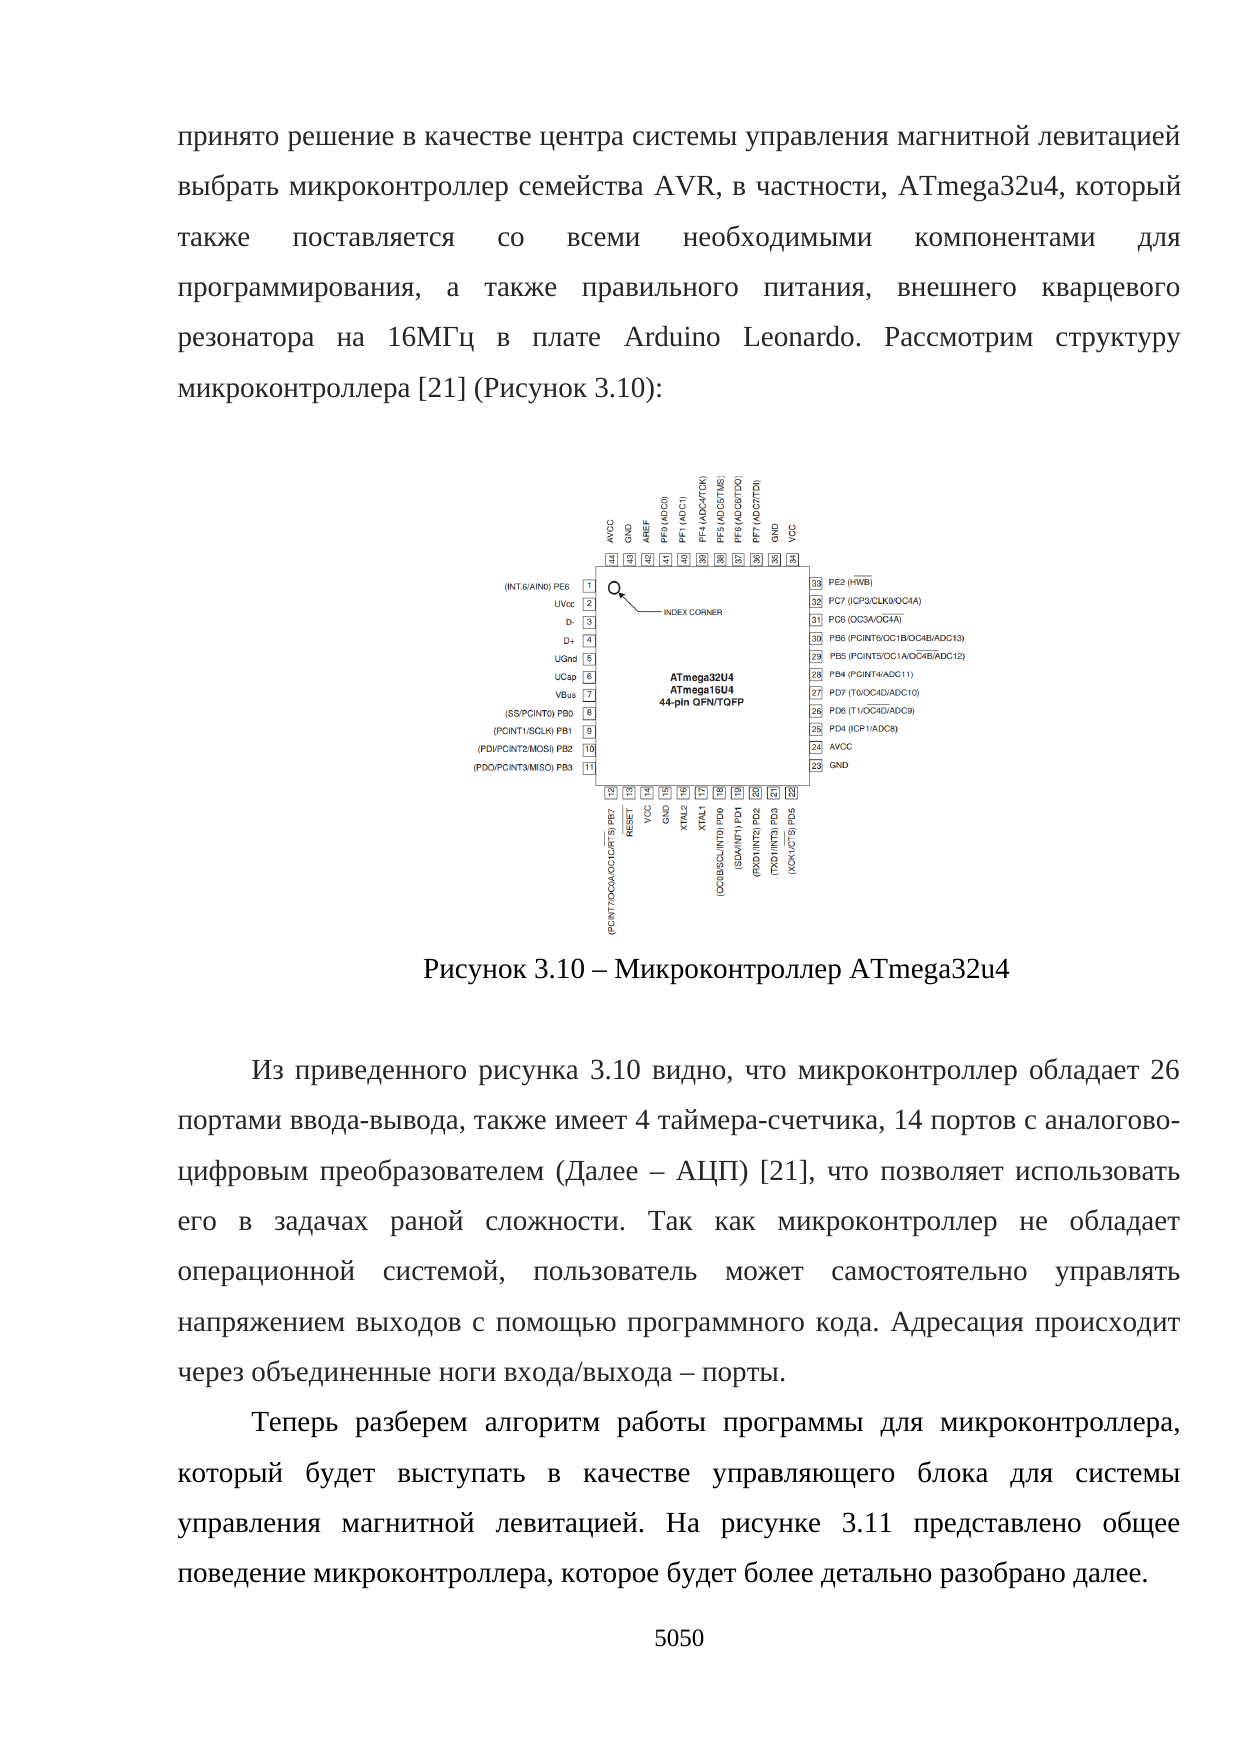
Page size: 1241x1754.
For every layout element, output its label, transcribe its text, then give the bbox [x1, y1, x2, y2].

picture [455, 470, 977, 938]
text Теперь разберем алгоритм работы программы для микроконтроллера, который будет выступать в качестве управляющего блока для системы управления магнитной левитацией. На рисунке 3.11 представлено общее поведение микроконтроллера, которое будет более детально разобрано далее. [177, 1404, 1181, 1589]
text Рисунок 3.10 – Микроконтроллер ATmega32u4 [177, 952, 1181, 985]
text Из приведенного рисунка 3.10 видно, что микроконтроллер обладает 26 портами ввода-вывода, также имеет 4 таймера-счетчика, 14 портов с аналогово-цифровым преобразователем (Далее – АЦП) [21], что позволяет использовать его в задачах раной сложности. Так как микроконтроллер не обладает операционной системой, пользователь может самостоятельно управлять напряжением выходов с помощью программного кода. Адресация происходит через объединенные ноги входа/выхода – порты. [177, 1052, 1181, 1388]
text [177, 118, 1181, 403]
